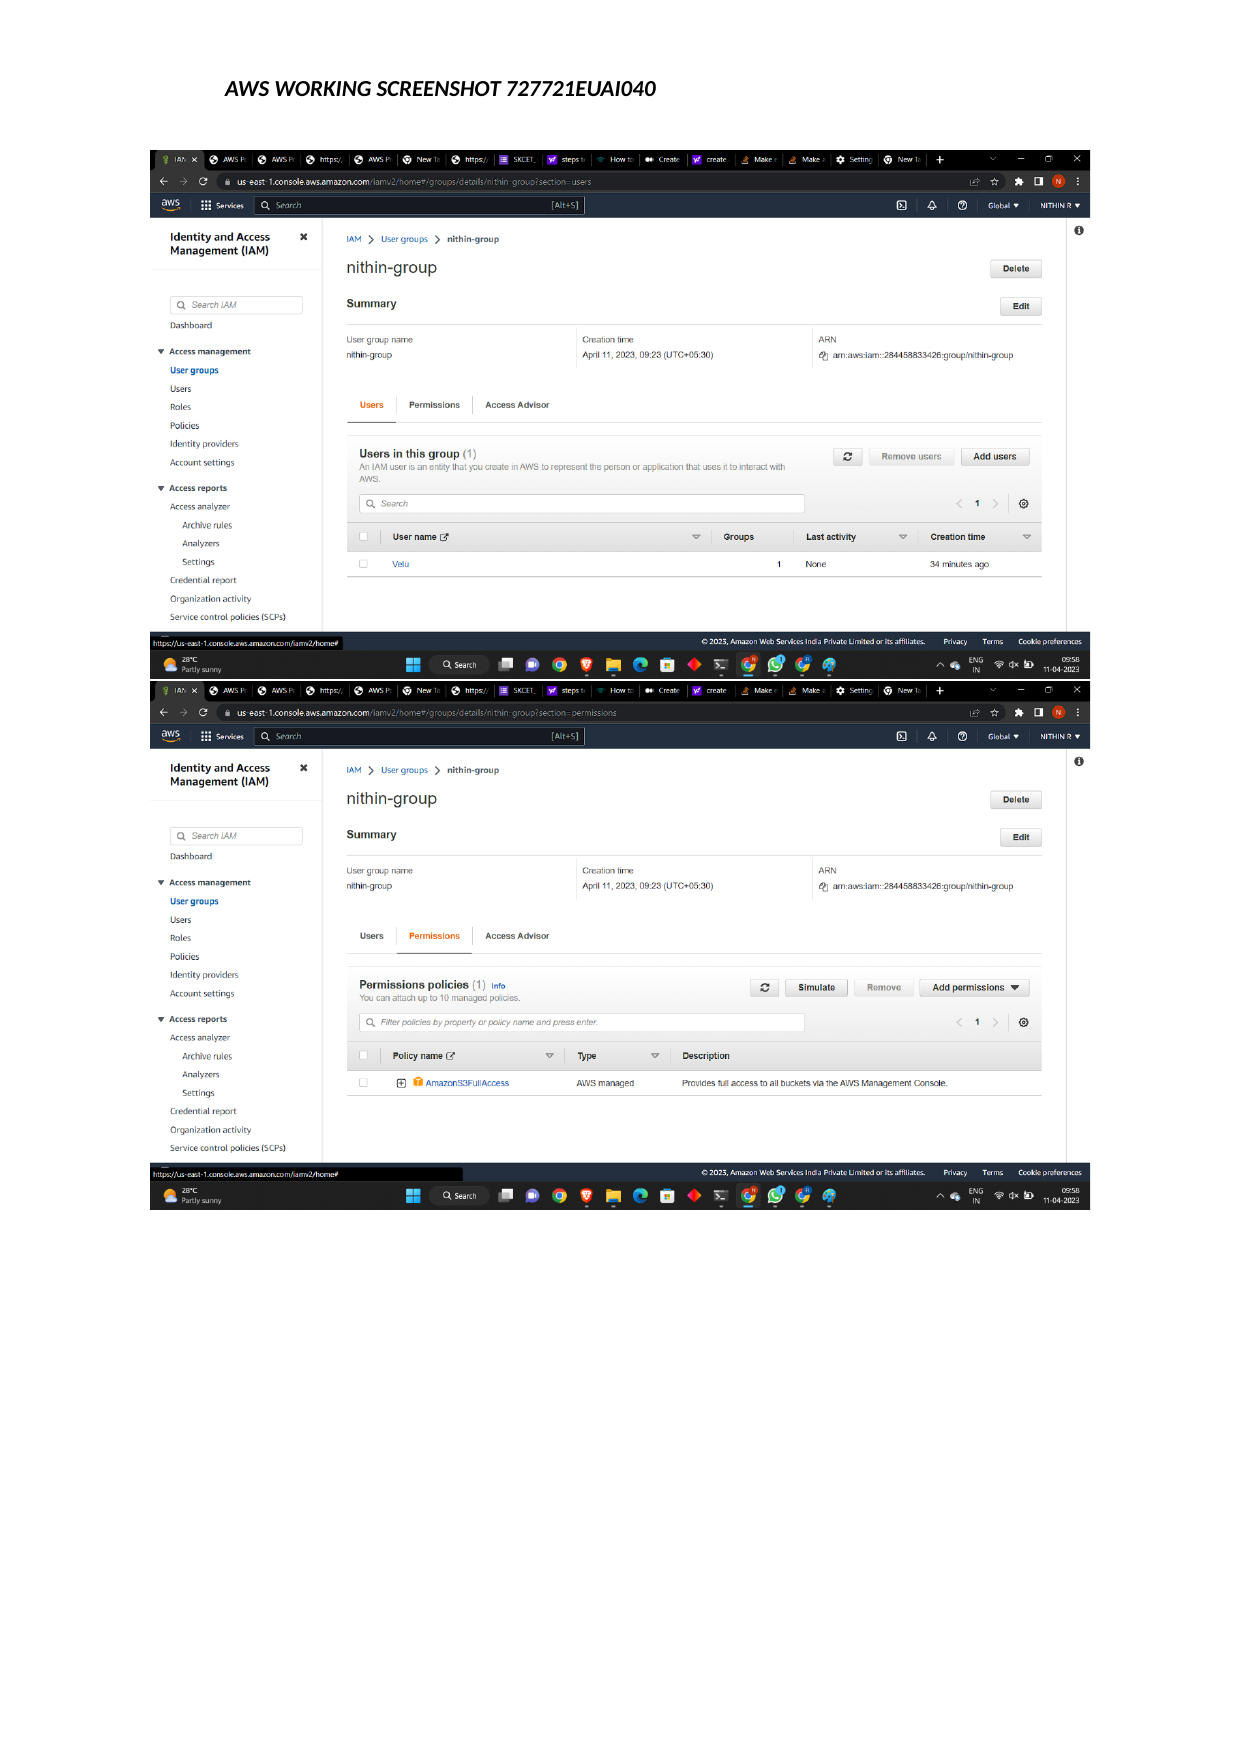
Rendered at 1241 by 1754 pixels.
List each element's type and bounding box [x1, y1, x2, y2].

picture [150, 681, 1091, 1210]
picture [150, 150, 1091, 679]
